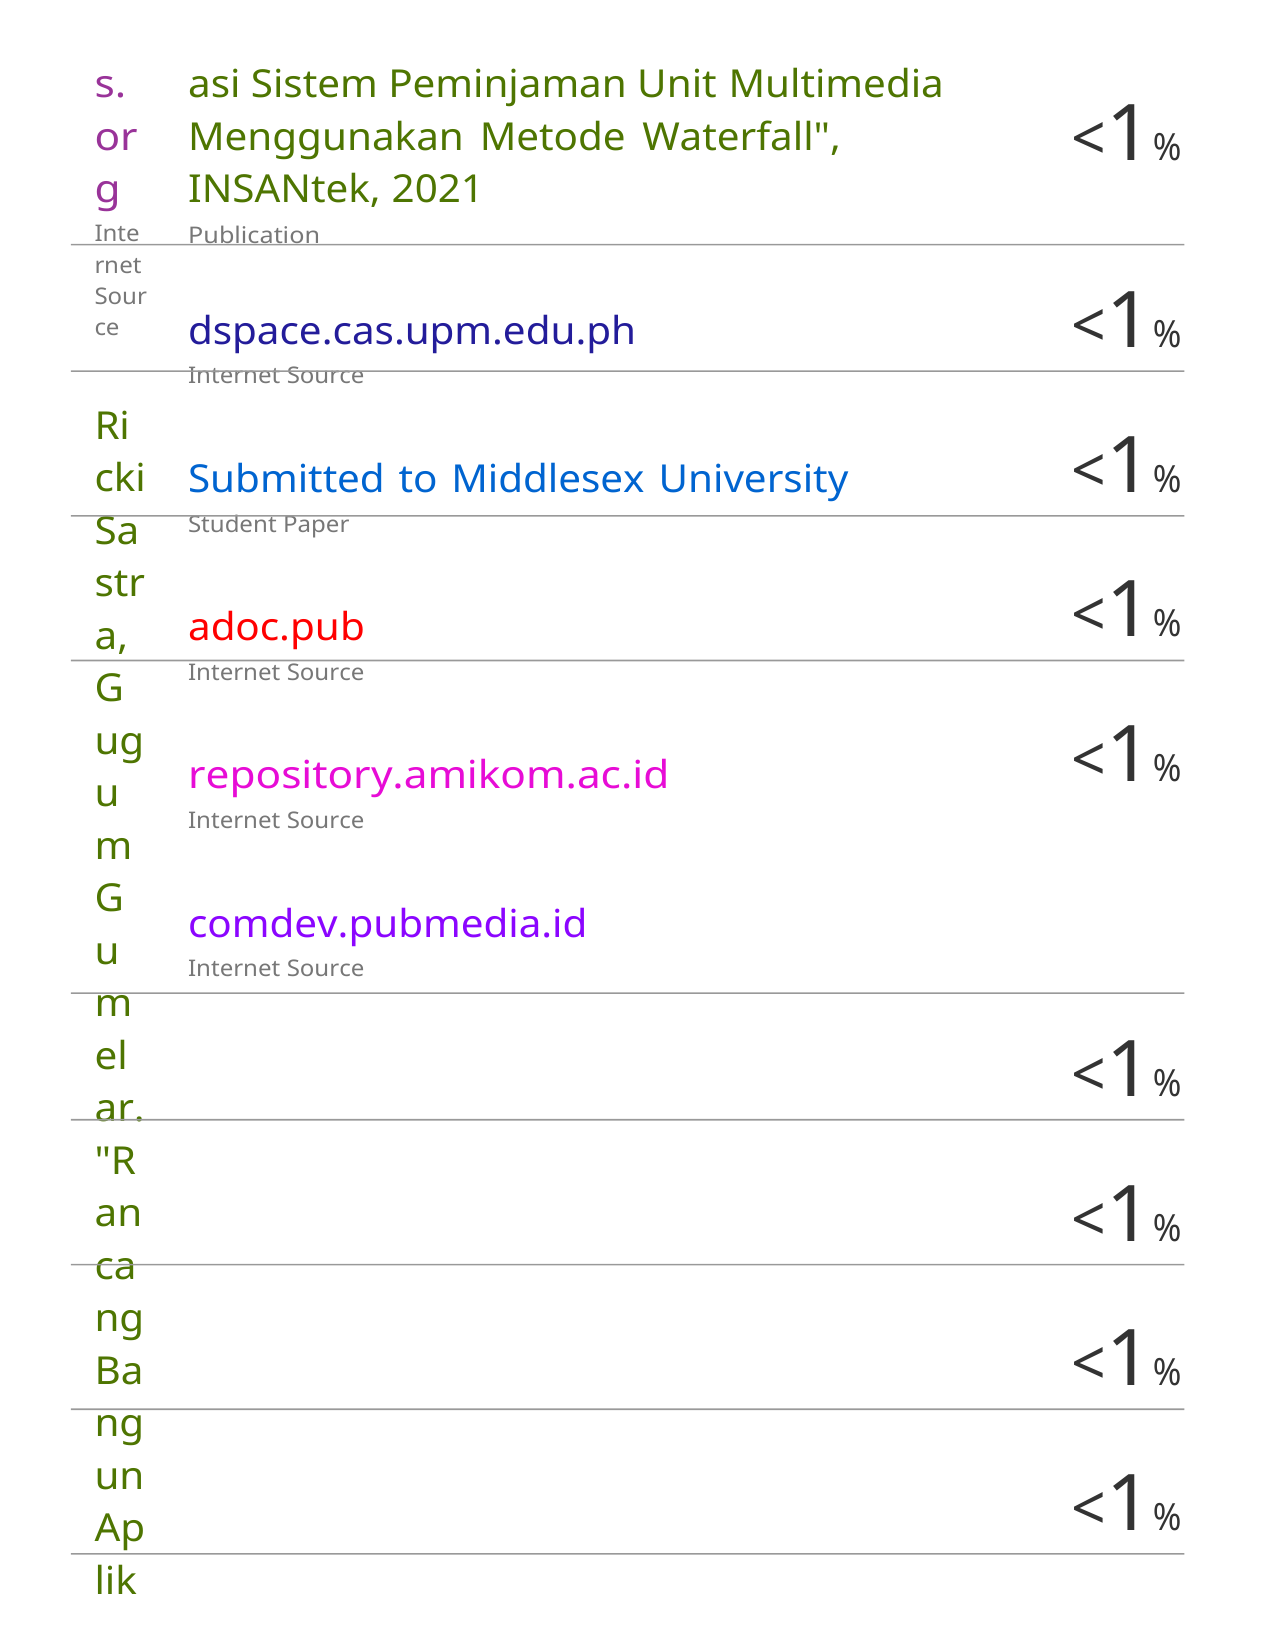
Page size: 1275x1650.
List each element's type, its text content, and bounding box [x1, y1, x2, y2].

text <1% [1072, 409, 1198, 515]
text <1% [1072, 553, 1198, 660]
text dspace.cas.upm.edu.ph [188, 303, 1018, 356]
text <1% [1072, 264, 1198, 370]
text Internet Source [188, 804, 1018, 835]
text Internet Source [188, 662, 1018, 687]
text Submitted to Middlesex University [188, 451, 1018, 504]
text Ricki Sastra, Gugum Gumelar. "Rancang Bangun Aplikasi Sistem Peminjaman Unit Multimedia Menggunakan Metode Waterfall", INSANtek, 2021 [188, 56, 1018, 214]
text <1% [1072, 1013, 1198, 1119]
text Internet Source [94, 246, 147, 342]
text Student Paper [188, 517, 1018, 539]
text Internet Source [188, 372, 1018, 391]
text <1% [1072, 698, 1198, 804]
text Internet Source [188, 952, 1018, 983]
text repository.amikom.ac.id [188, 748, 1018, 800]
text <1% [1072, 1157, 1198, 1264]
text Publication [188, 219, 1018, 243]
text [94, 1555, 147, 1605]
text <1% [1072, 77, 1198, 183]
text <1% [1072, 1447, 1198, 1553]
text <1% [1072, 1302, 1198, 1408]
text adoc.pub [188, 599, 1018, 652]
text Internet Source [94, 217, 147, 243]
text Ricki Sastra, Gugum Gumelar. "Rancang Bangun Aplikasi Sistem Peminjaman Unit Multimedia Menggunakan Metode Waterfall", INSANtek, 2021 [94, 662, 147, 992]
text projects.ecoinformatics.org [94, 56, 147, 214]
text comdev.pubmedia.id [188, 896, 1018, 948]
